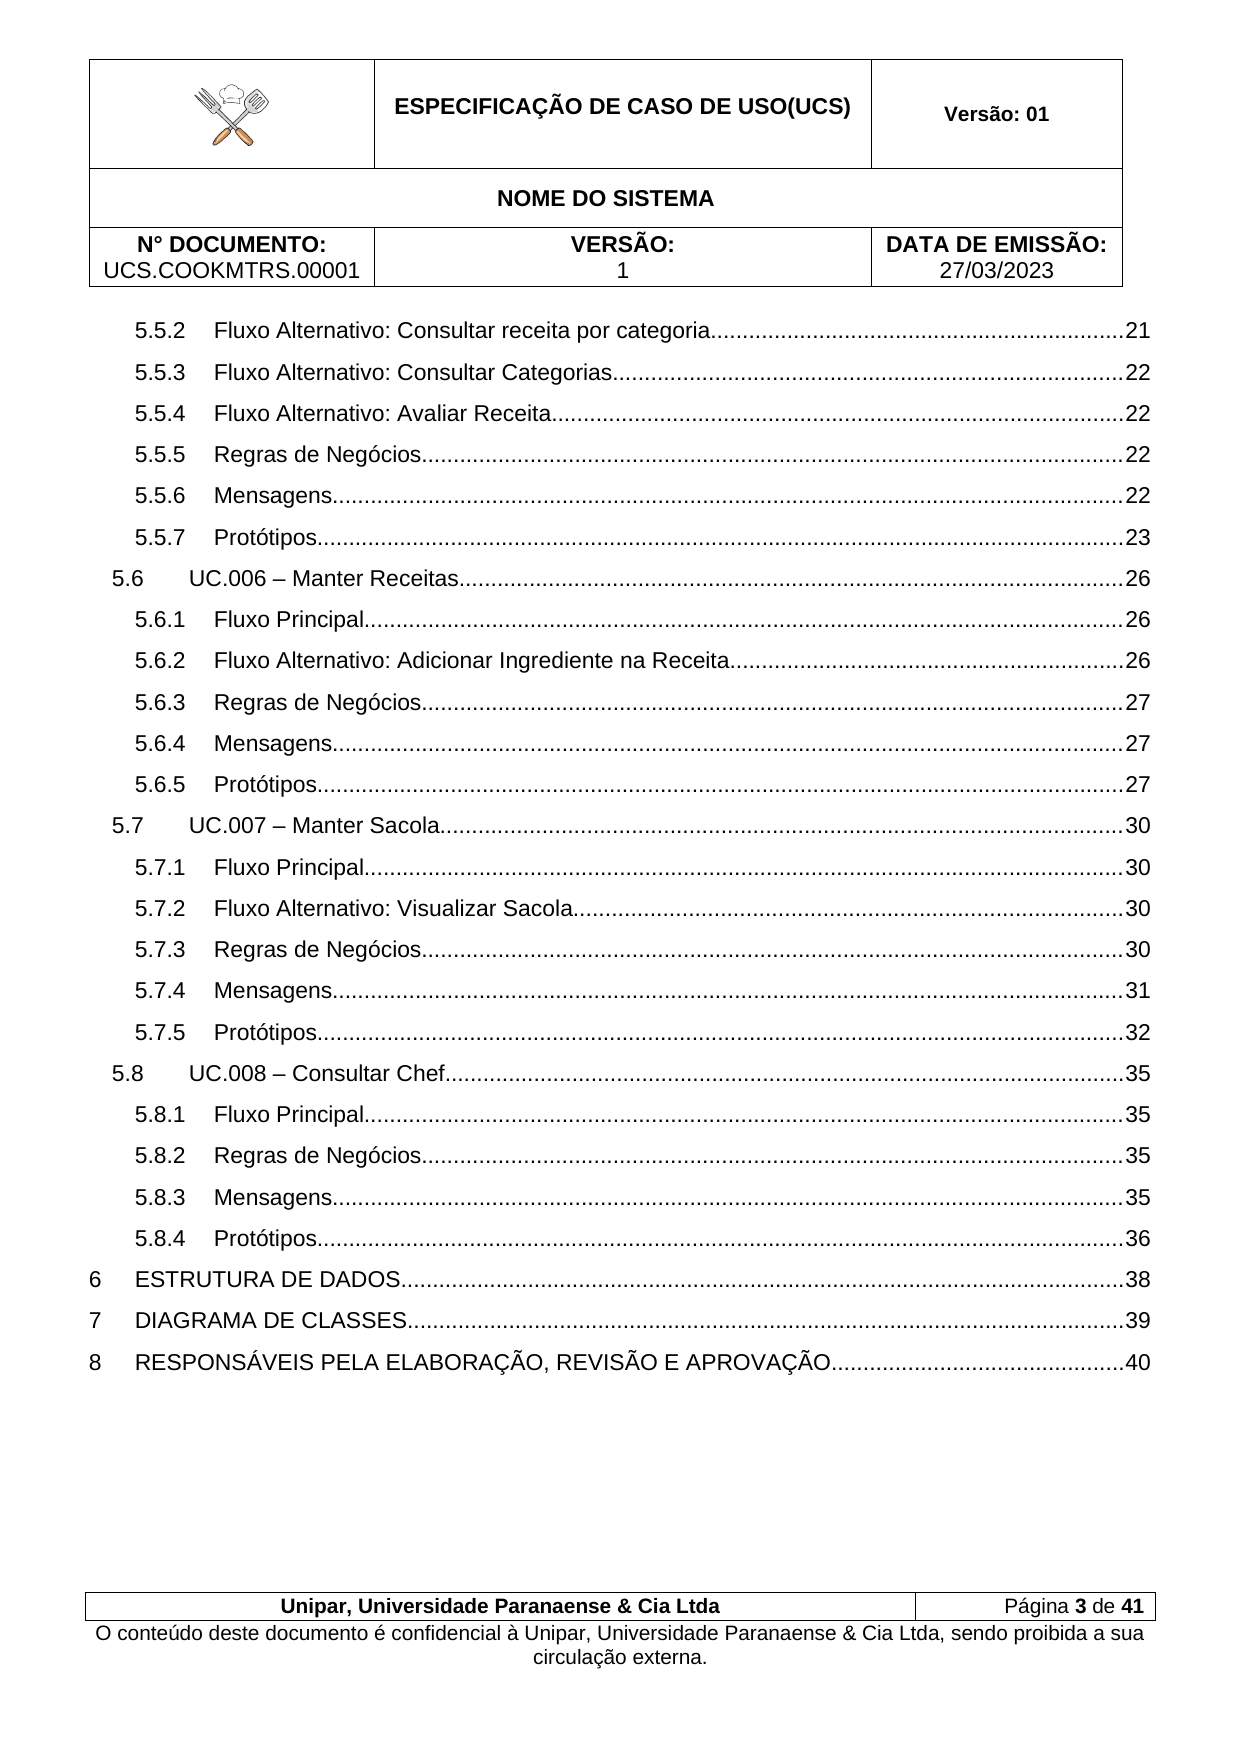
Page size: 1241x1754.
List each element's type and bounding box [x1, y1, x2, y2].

picture [177, 60, 286, 168]
